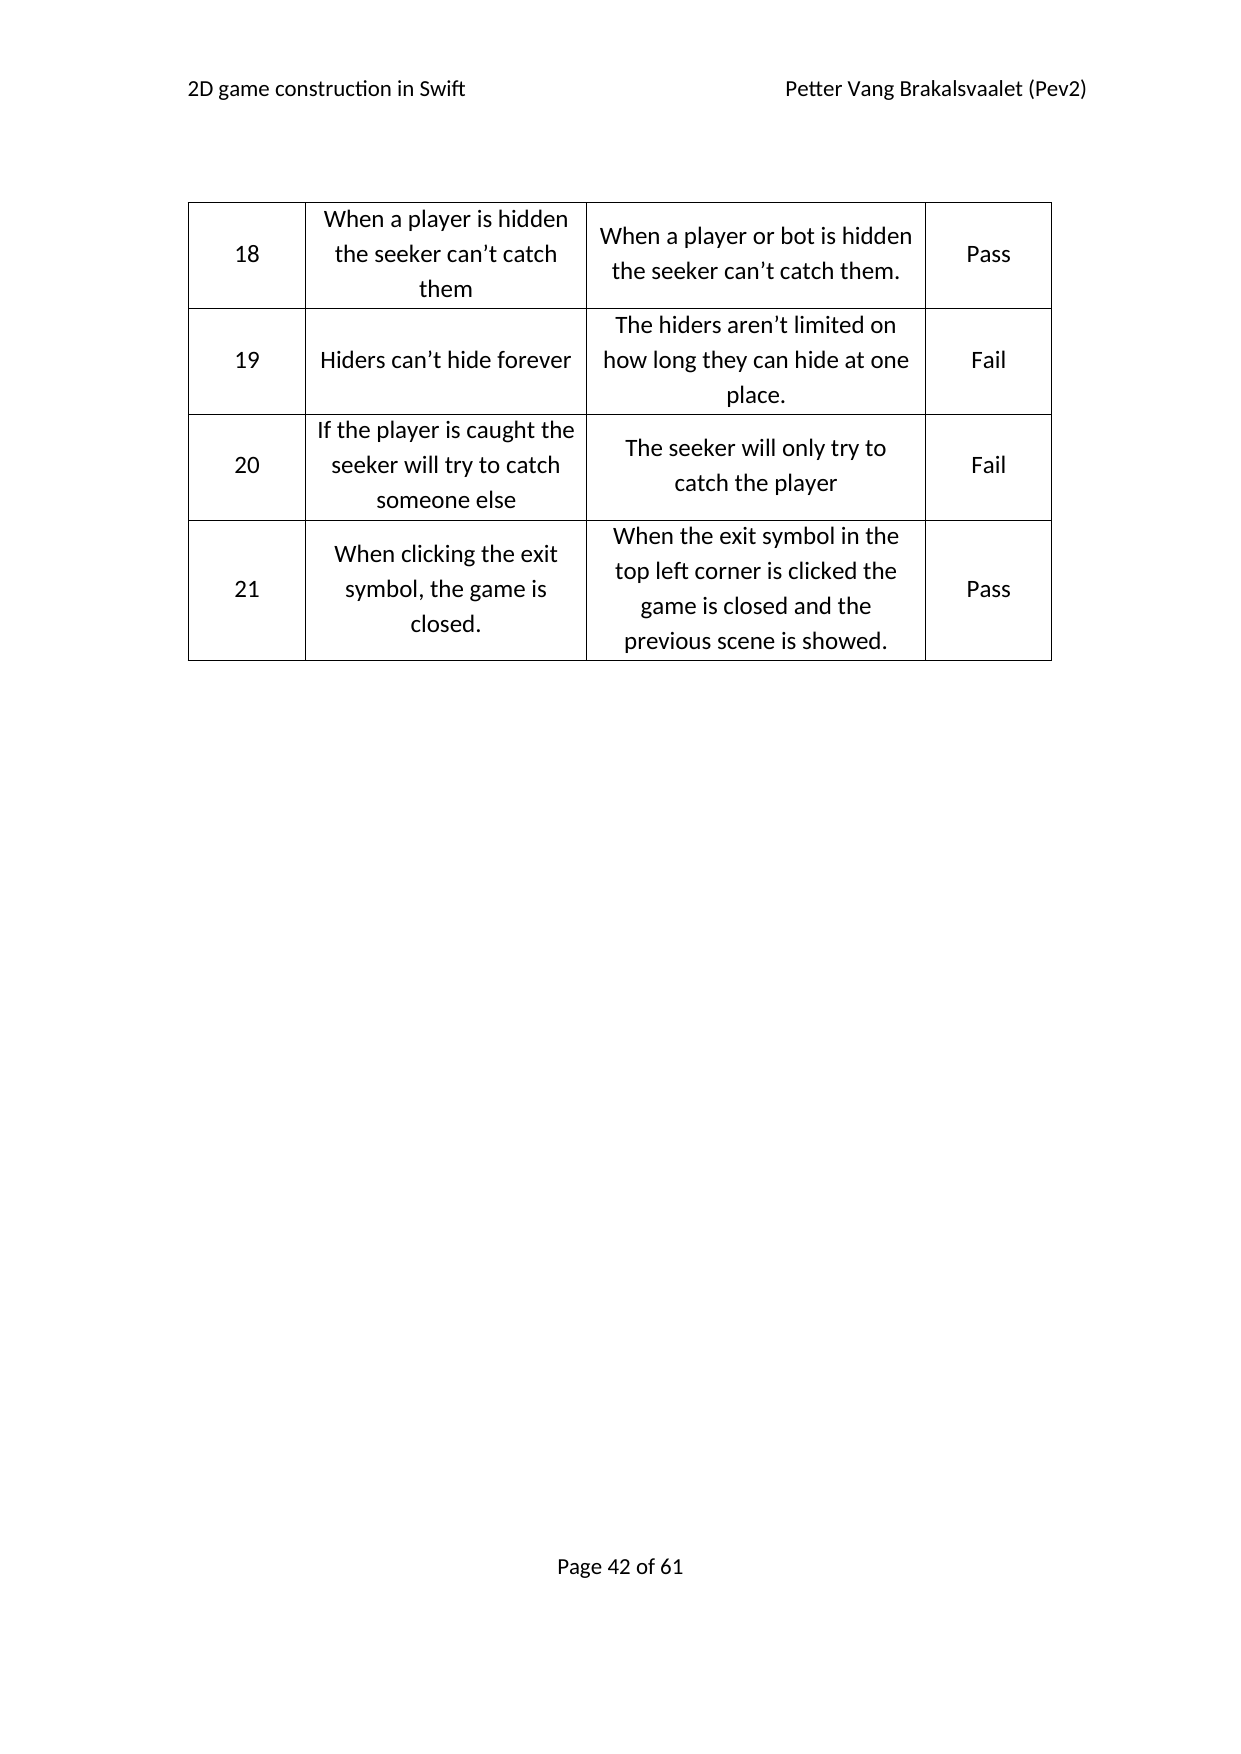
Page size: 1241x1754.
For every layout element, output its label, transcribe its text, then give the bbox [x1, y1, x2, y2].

table_cell The seeker will only try to catch the player [587, 415, 925, 519]
table_cell 19 [189, 309, 305, 414]
table_cell 21 [189, 521, 305, 660]
table_cell The hiders aren’t limited on how long they can hide at one place. [587, 309, 925, 414]
table_cell When a player is hidden the seeker can’t catch them [306, 203, 586, 308]
table_cell 20 [189, 415, 305, 519]
table_cell Pass [926, 203, 1051, 308]
table_cell If the player is caught the seeker will try to catch someone else [306, 415, 586, 519]
table_cell 18 [189, 203, 305, 308]
table_cell When a player or bot is hidden the seeker can’t catch them. [587, 203, 925, 308]
table_cell Pass [926, 521, 1051, 660]
table_cell When clicking the exit symbol, the game is closed. [306, 521, 586, 660]
table_cell When the exit symbol in the top left corner is clicked the game is closed and the previous scene is showed. [587, 521, 925, 660]
table_cell Fail [926, 309, 1051, 414]
table_cell Hiders can’t hide forever [306, 309, 586, 414]
table_cell Fail [926, 415, 1051, 519]
